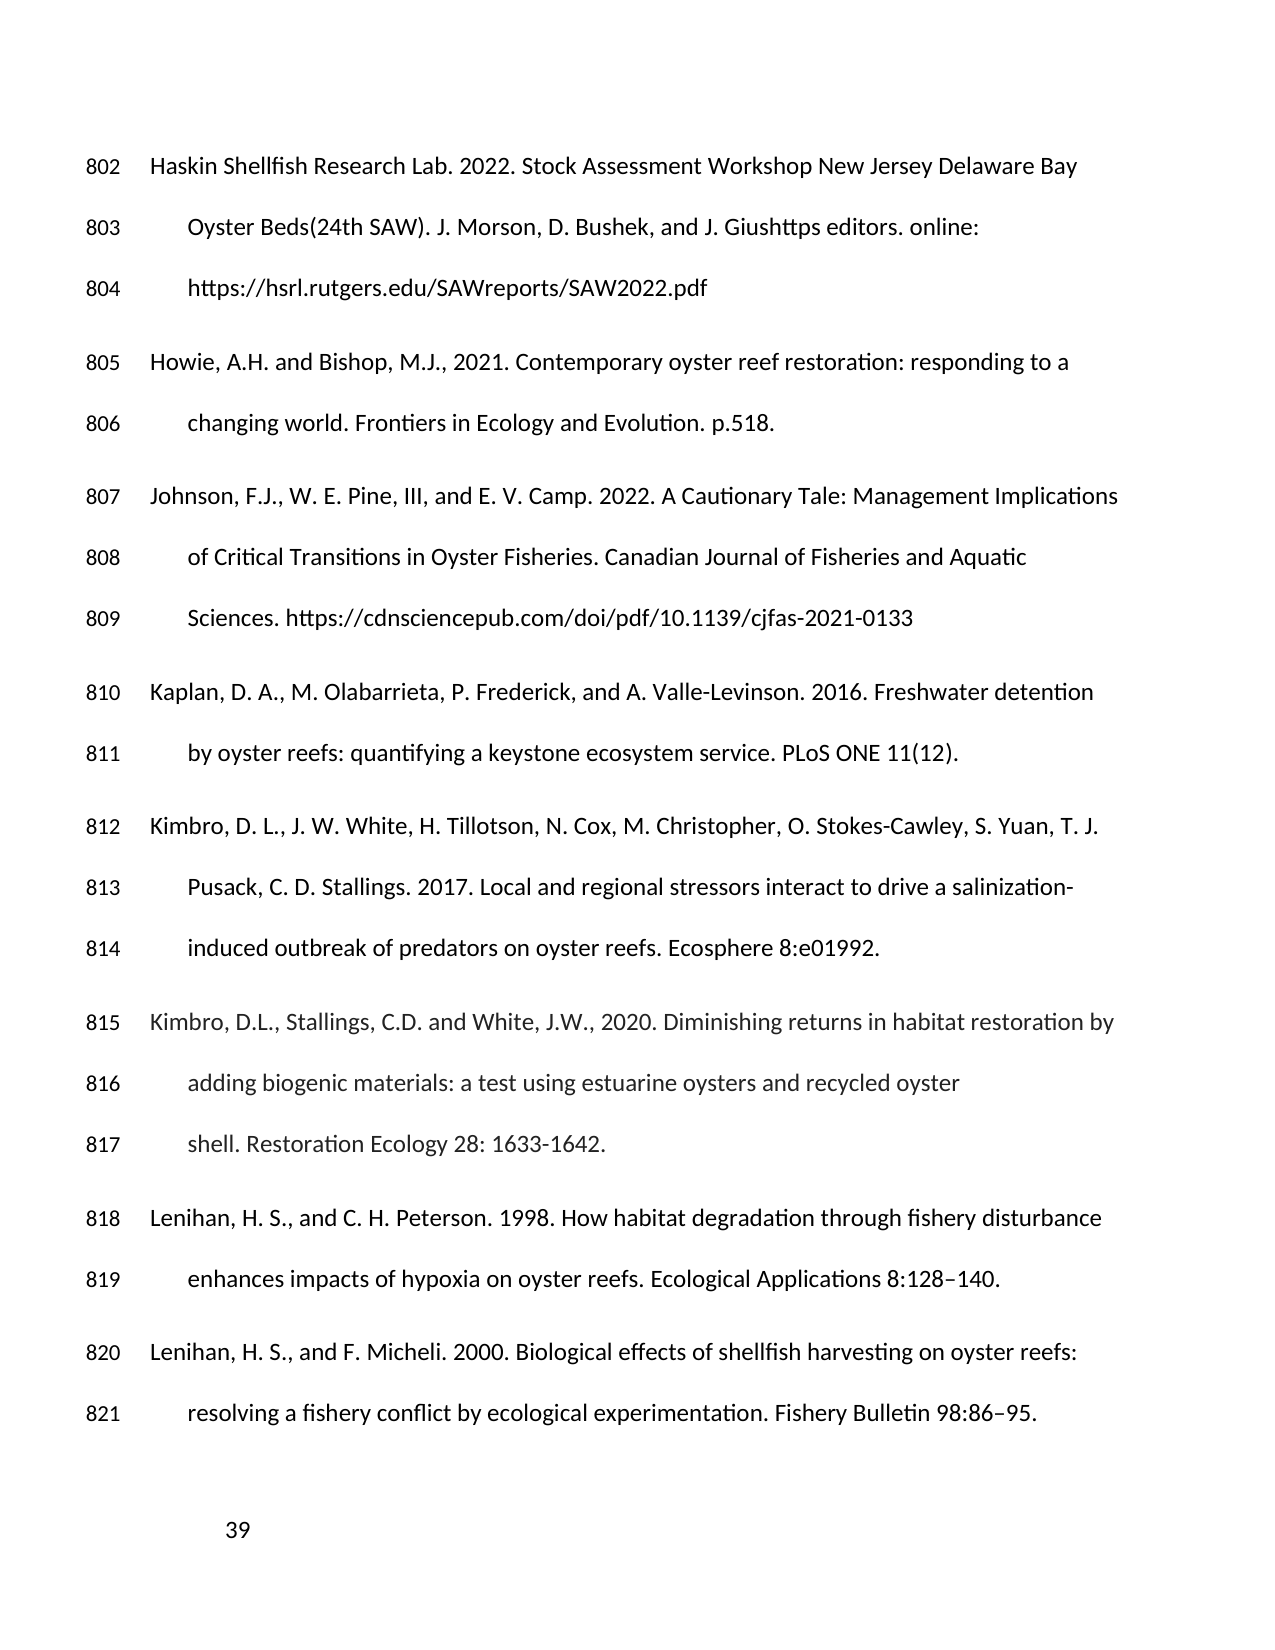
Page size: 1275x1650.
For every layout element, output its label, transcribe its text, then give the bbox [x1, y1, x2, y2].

text Johnson, F.J., W. E. Pine, III, and E. V. Camp. 2022. A Cautionary Tale: Management Implications of Critical Transitions in Oyster Fisheries. Canadian Journal of Fisheries and Aquatic Sciences. https://cdnsciencepub.com/doi/pdf/10.1139/cjfas-2021-0133 [150, 480, 1125, 633]
text Kimbro, D.L., Stallings, C.D. and White, J.W., 2020. Diminishing returns in habitat restoration by adding biogenic materials: a test using estuarine oysters and recycled oyster shell. Restoration Ecology 28: 1633-1642. [150, 1006, 1125, 1159]
text Kaplan, D. A., M. Olabarrieta, P. Frederick, and A. Valle-Levinson. 2016. Freshwater detention by oyster reefs: quantifying a keystone ecosystem service. PLoS ONE 11(12). [150, 676, 1125, 767]
text Lenihan, H. S., and F. Micheli. 2000. Biological effects of shellfish harvesting on oyster reefs: resolving a fishery conflict by ecological experimentation. Fishery Bulletin 98:86–95. [150, 1336, 1125, 1428]
text Kimbro, D. L., J. W. White, H. Tillotson, N. Cox, M. Christopher, O. Stokes-Cawley, S. Yuan, T. J. Pusack, C. D. Stallings. 2017. Local and regional stressors interact to drive a salinization-induced outbreak of predators on oyster reefs. Ecosphere 8:e01992. [150, 810, 1125, 963]
text Howie, A.H. and Bishop, M.J., 2021. Contemporary oyster reef restoration: responding to a changing world. Frontiers in Ecology and Evolution. p.518. [150, 346, 1125, 437]
text Lenihan, H. S., and C. H. Peterson. 1998. How habitat degradation through fishery disturbance enhances impacts of hypoxia on oyster reefs. Ecological Applications 8:128–140. [150, 1202, 1125, 1293]
text Haskin Shellfish Research Lab. 2022. Stock Assessment Workshop New Jersey Delaware Bay Oyster Beds(24th SAW). J. Morson, D. Bushek, and J. Giushttps editors. online: https://hsrl.rutgers.edu/SAWreports/SAW2022.pdf [150, 150, 1125, 303]
